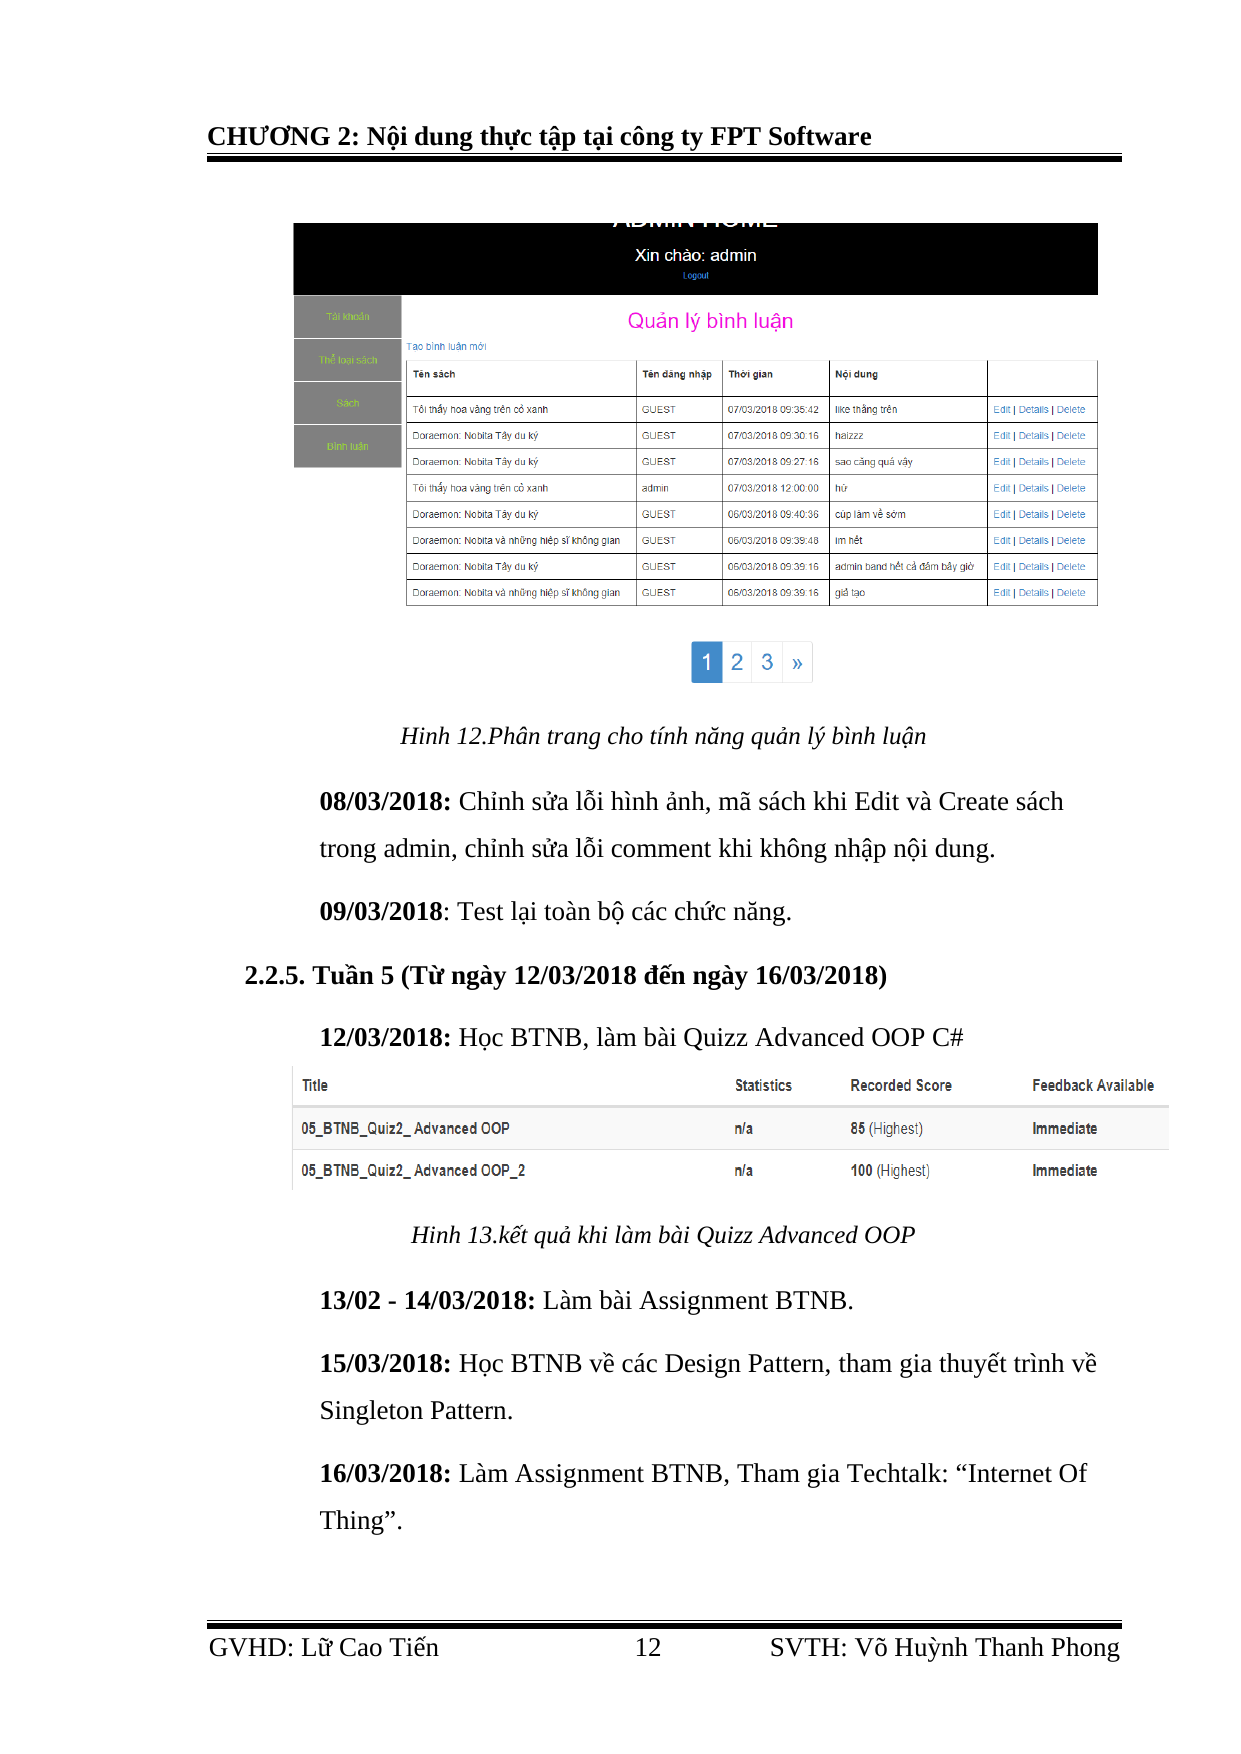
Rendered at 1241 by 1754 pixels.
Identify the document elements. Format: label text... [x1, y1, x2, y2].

picture [291, 1066, 1169, 1190]
text 12/03/2018: Học BTNB, làm bài Quizz Advanced OOP C# [291, 1021, 1122, 1066]
text 09/03/2018: Test lại toàn bộ các chức năng. [319, 895, 1122, 927]
text Tuần 5 (Từ ngày 12/03/2018 đến ngày 16/03/2018) [244, 959, 1122, 1021]
text 15/03/2018: Học BTNB về các Design Pattern, tham gia thuyết trình về Singleton Pattern. [319, 1347, 1122, 1425]
text Hinh 12.Phân trang cho tính năng quản lý bình luận [207, 721, 1122, 750]
picture [291, 223, 1107, 690]
text 13/02 - 14/03/2018: Làm bài Assignment BTNB. [319, 1284, 1122, 1315]
text 08/03/2018: Chỉnh sửa lỗi hình ảnh, mã sách khi Edit và Create sách trong admin, chỉnh sửa lỗi comment khi không nhập nội dung. [319, 785, 1122, 863]
text Hinh 13.kết quả khi làm bài Quizz Advanced OOP [207, 1220, 1122, 1249]
text 16/03/2018: Làm Assignment BTNB, Tham gia Techtalk: “Internet Of Thing”. [319, 1457, 1122, 1535]
